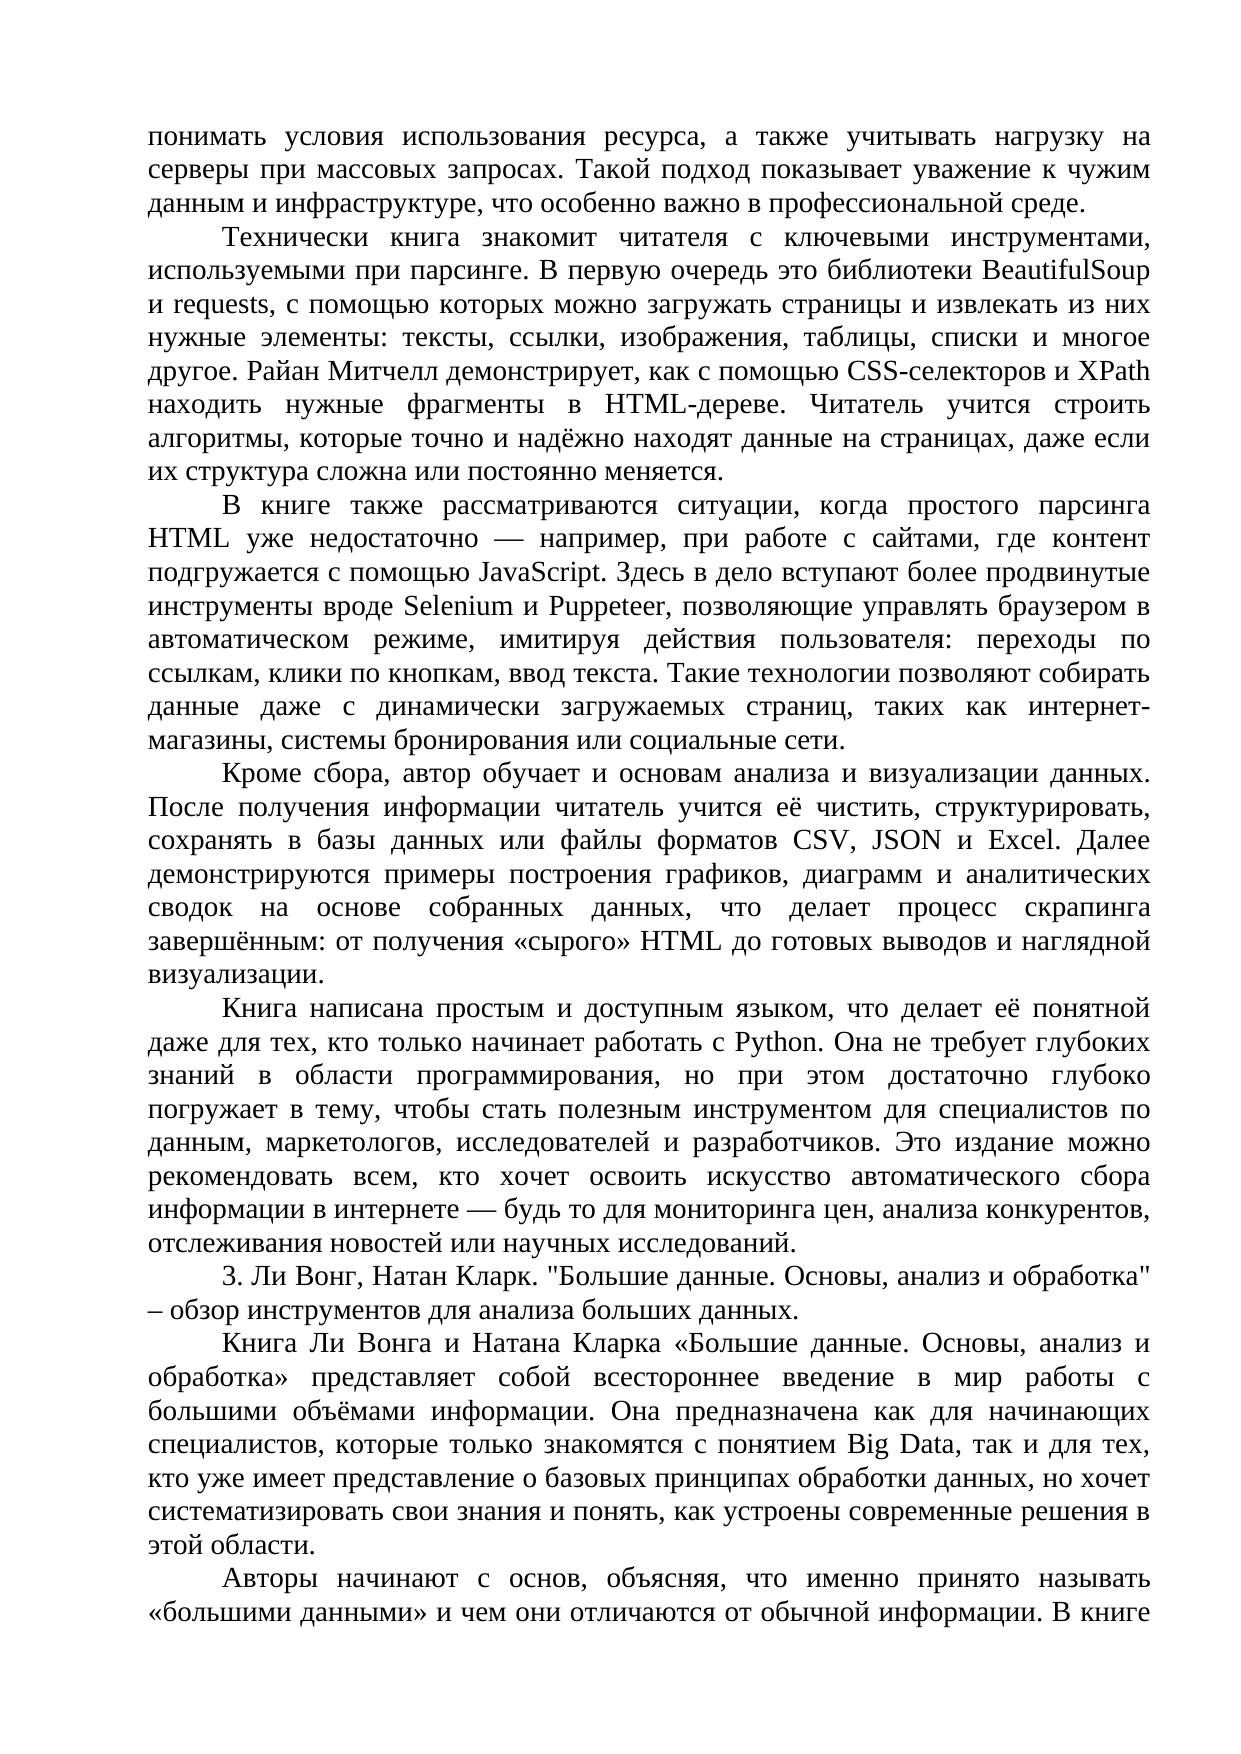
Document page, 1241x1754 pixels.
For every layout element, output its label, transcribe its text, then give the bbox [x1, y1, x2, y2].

text Книга написана простым и доступным языком, что делает её понятной даже для тех, кто только начинает работать с Python. Она не требует глубоких знаний в области программирования, но при этом достаточно глубоко погружает в тему, чтобы стать полезным инструментом для специалистов по данным, маркетологов, исследователей и разработчиков. Это издание можно рекомендовать всем, кто хочет освоить искусство автоматического сбора информации в интернете — будь то для мониторинга цен, анализа конкурентов, отслеживания новостей или научных исследований. [148, 990, 1152, 1258]
text В книге также рассматриваются ситуации, когда простого парсинга HTML уже недостаточно — например, при работе с сайтами, где контент подгружается с помощью JavaScript. Здесь в дело вступают более продвинутые инструменты вроде Selenium и Puppeteer, позволяющие управлять браузером в автоматическом режиме, имитируя действия пользователя: переходы по ссылкам, клики по кнопкам, ввод текста. Такие технологии позволяют собирать данные даже с динамически загружаемых страниц, таких как интернет-магазины, системы бронирования или социальные сети. [148, 487, 1152, 755]
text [148, 118, 1152, 219]
list Ли Вонг, Натан Кларк. "Большие данные. Основы, анализ и обработка" – обзор инструментов для анализа больших данных. [148, 1258, 1152, 1326]
text Кроме сбора, автор обучает и основам анализа и визуализации данных. После получения информации читатель учится её чистить, структурировать, сохранять в базы данных или файлы форматов CSV, JSON и Excel. Далее демонстрируются примеры построения графиков, диаграмм и аналитических сводок на основе собранных данных, что делает процесс скрапинга завершённым: от получения «сырого» HTML до готовых выводов и наглядной визуализации. [148, 755, 1152, 990]
text Технически книга знакомит читателя с ключевыми инструментами, используемыми при парсинге. В первую очередь это библиотеки BeautifulSoup и requests, с помощью которых можно загружать страницы и извлекать из них нужные элементы: тексты, ссылки, изображения, таблицы, списки и многое другое. Райан Митчелл демонстрирует, как с помощью CSS-селекторов и XPath находить нужные фрагменты в HTML-дереве. Читатель учится строить алгоритмы, которые точно и надёжно находят данные на страницах, даже если их структура сложна или постоянно меняется. [148, 219, 1152, 487]
text Книга Ли Вонга и Натана Кларка «Большие данные. Основы, анализ и обработка» представляет собой всестороннее введение в мир работы с большими объёмами информации. Она предназначена как для начинающих специалистов, которые только знакомятся с понятием Big Data, так и для тех, кто уже имеет представление о базовых принципах обработки данных, но хочет систематизировать свои знания и понять, как устроены современные решения в этой области. [148, 1326, 1152, 1560]
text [148, 1560, 1152, 1627]
